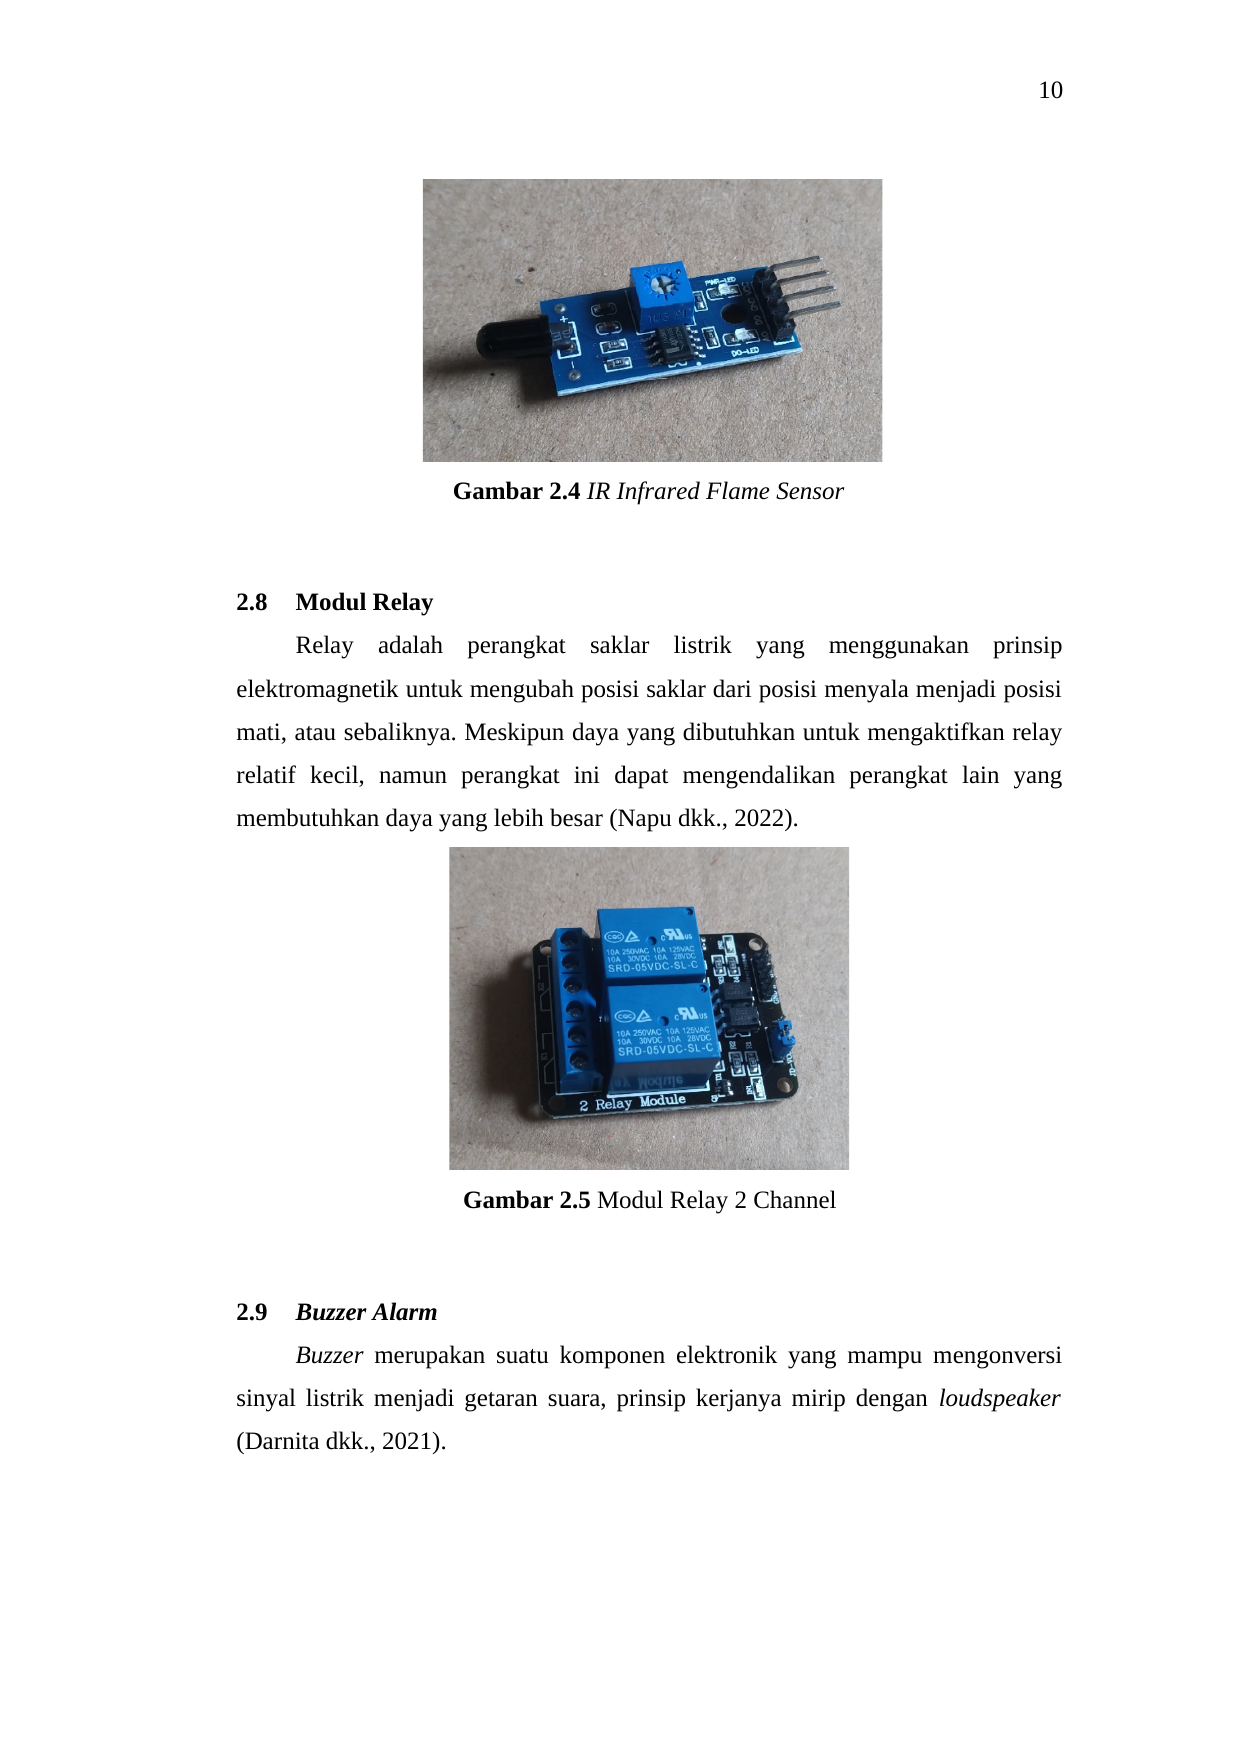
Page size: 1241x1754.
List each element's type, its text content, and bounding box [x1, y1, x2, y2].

text Gambar 2.4 IR Infrared Flame Sensor [236, 476, 1063, 505]
picture [422, 179, 883, 462]
text Buzzer Alarm [236, 1297, 1063, 1326]
text Gambar 2.5 Modul Relay 2 Channel [236, 1186, 1063, 1214]
text Buzzer merupakan suatu komponen elektronik yang mampu mengonversi sinyal listrik menjadi getaran suara, prinsip kerjanya mirip dengan loudspeaker [236, 1340, 1063, 1455]
text Relay adalah perangkat saklar listrik yang menggunakan prinsip elektromagnetik untuk mengubah posisi saklar dari posisi menyala menjadi posisi mati, atau sebaliknya. Meskipun daya yang dibutuhkan untuk mengaktifkan relay relatif kecil, namun perangkat ini dapat mengendalikan perangkat lain yang membutuhkan daya yang lebih besar [236, 631, 1063, 832]
text Modul Relay [236, 587, 1063, 616]
picture [449, 847, 850, 1170]
